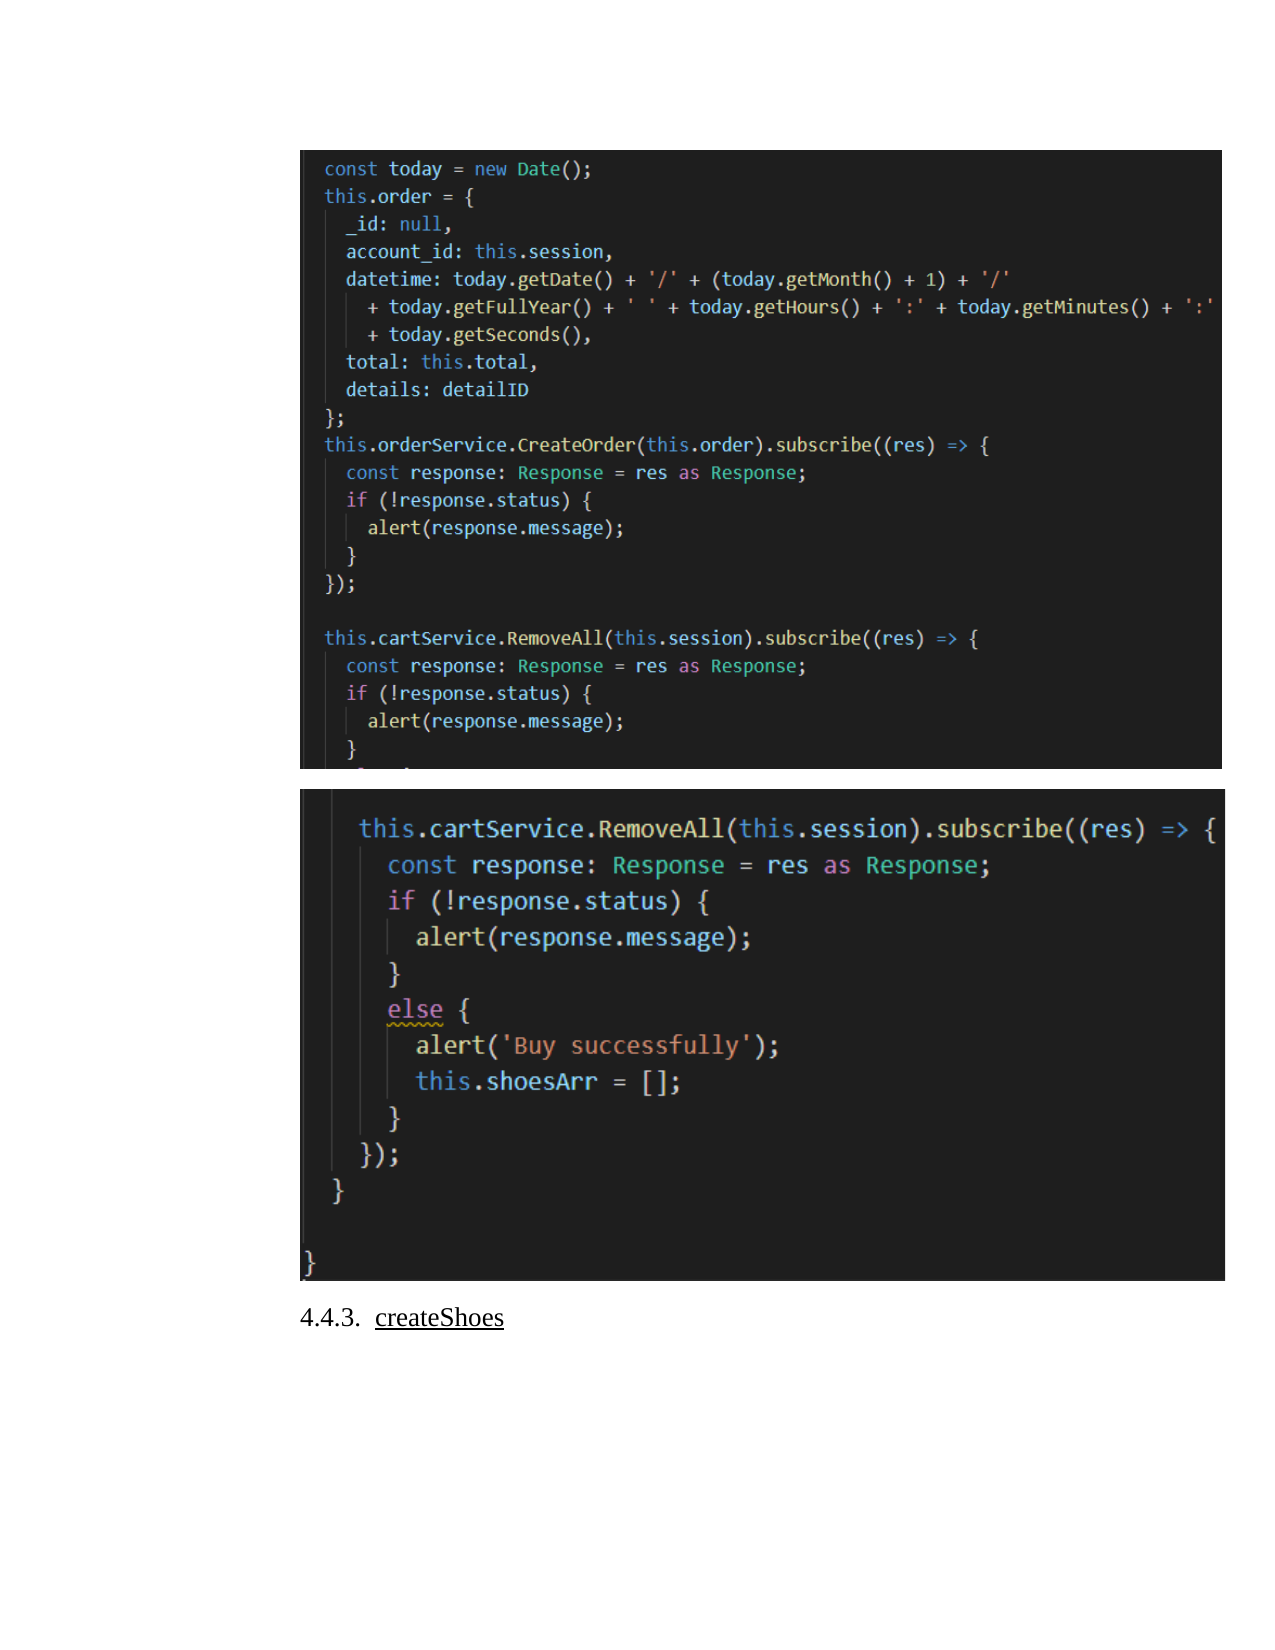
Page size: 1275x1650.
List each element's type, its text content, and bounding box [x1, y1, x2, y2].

list createShoes [300, 1301, 1125, 1332]
picture [300, 150, 1222, 769]
picture [300, 789, 1225, 1281]
